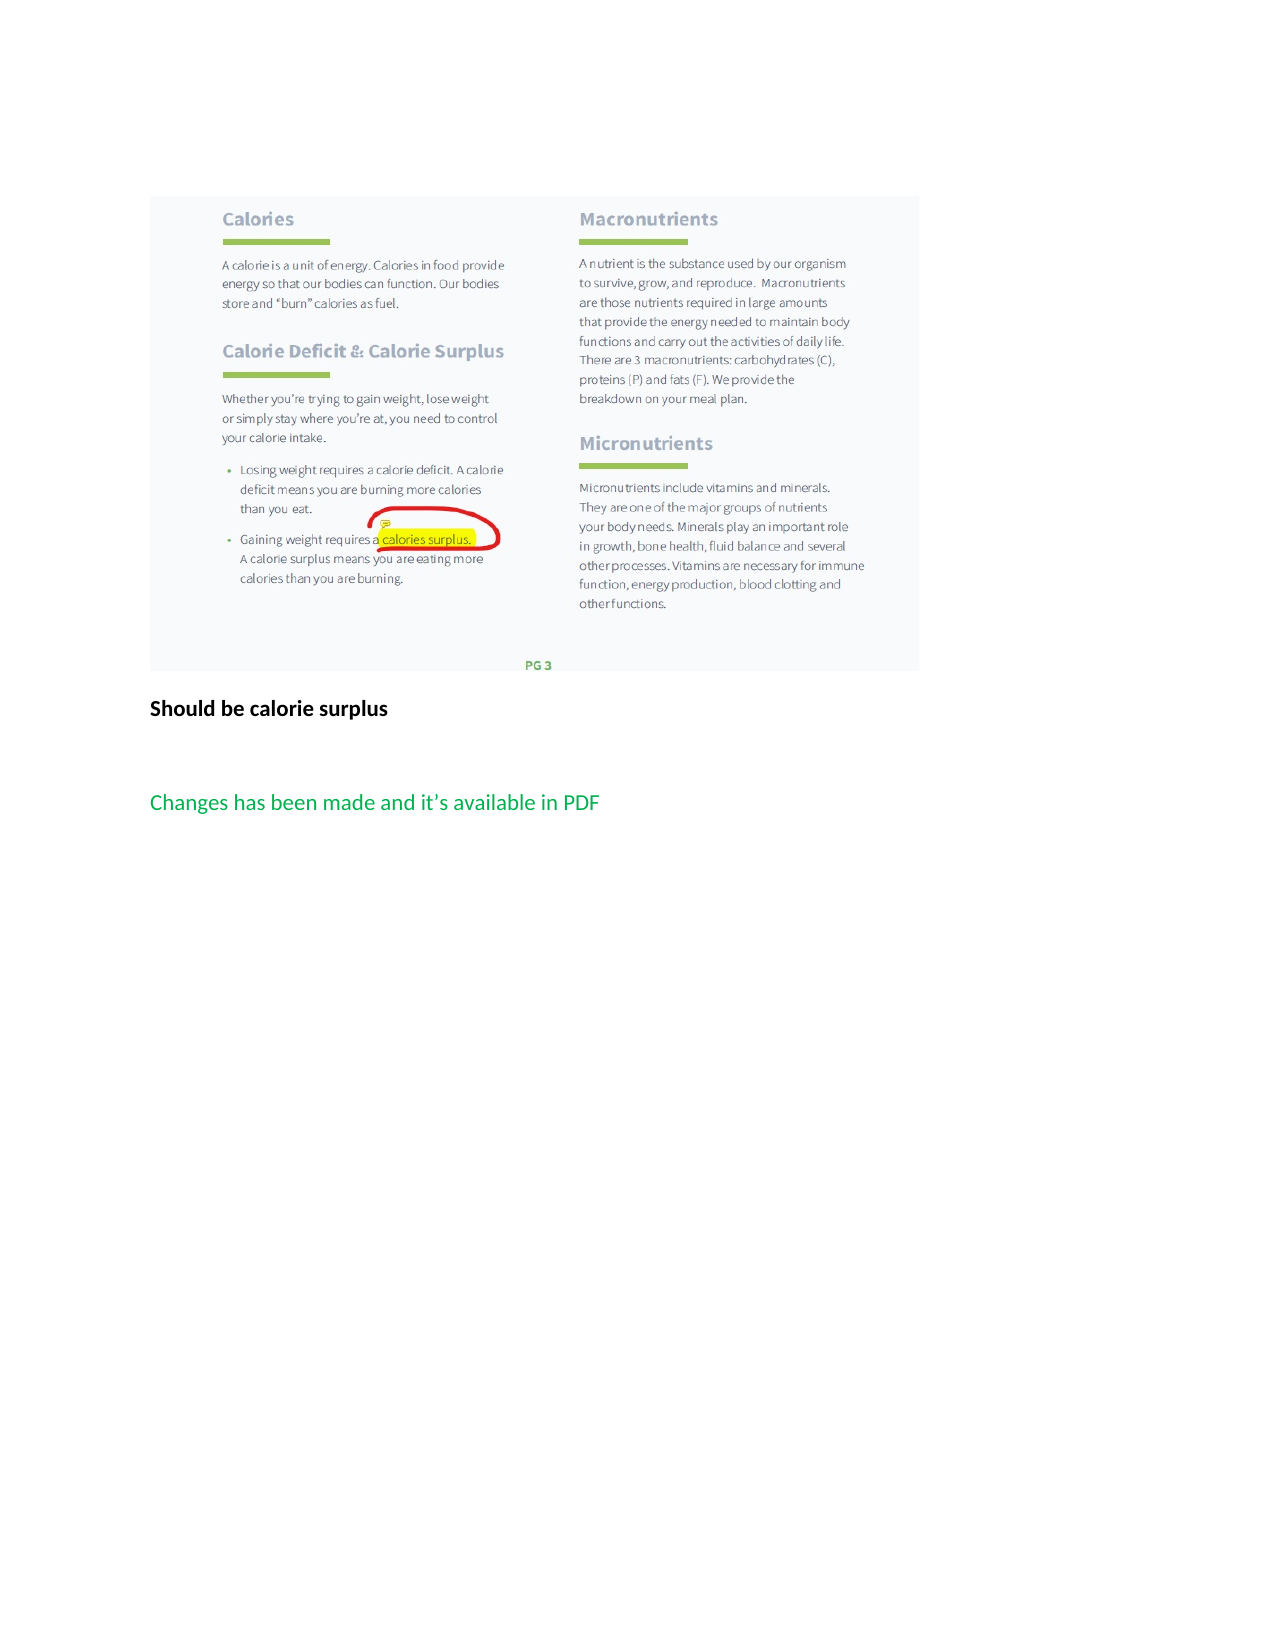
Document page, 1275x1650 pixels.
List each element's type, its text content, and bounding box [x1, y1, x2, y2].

picture [150, 196, 920, 671]
text Changes has been made and it’s available in PDF [150, 788, 1125, 816]
text Should be calorie surplus [150, 694, 1125, 722]
